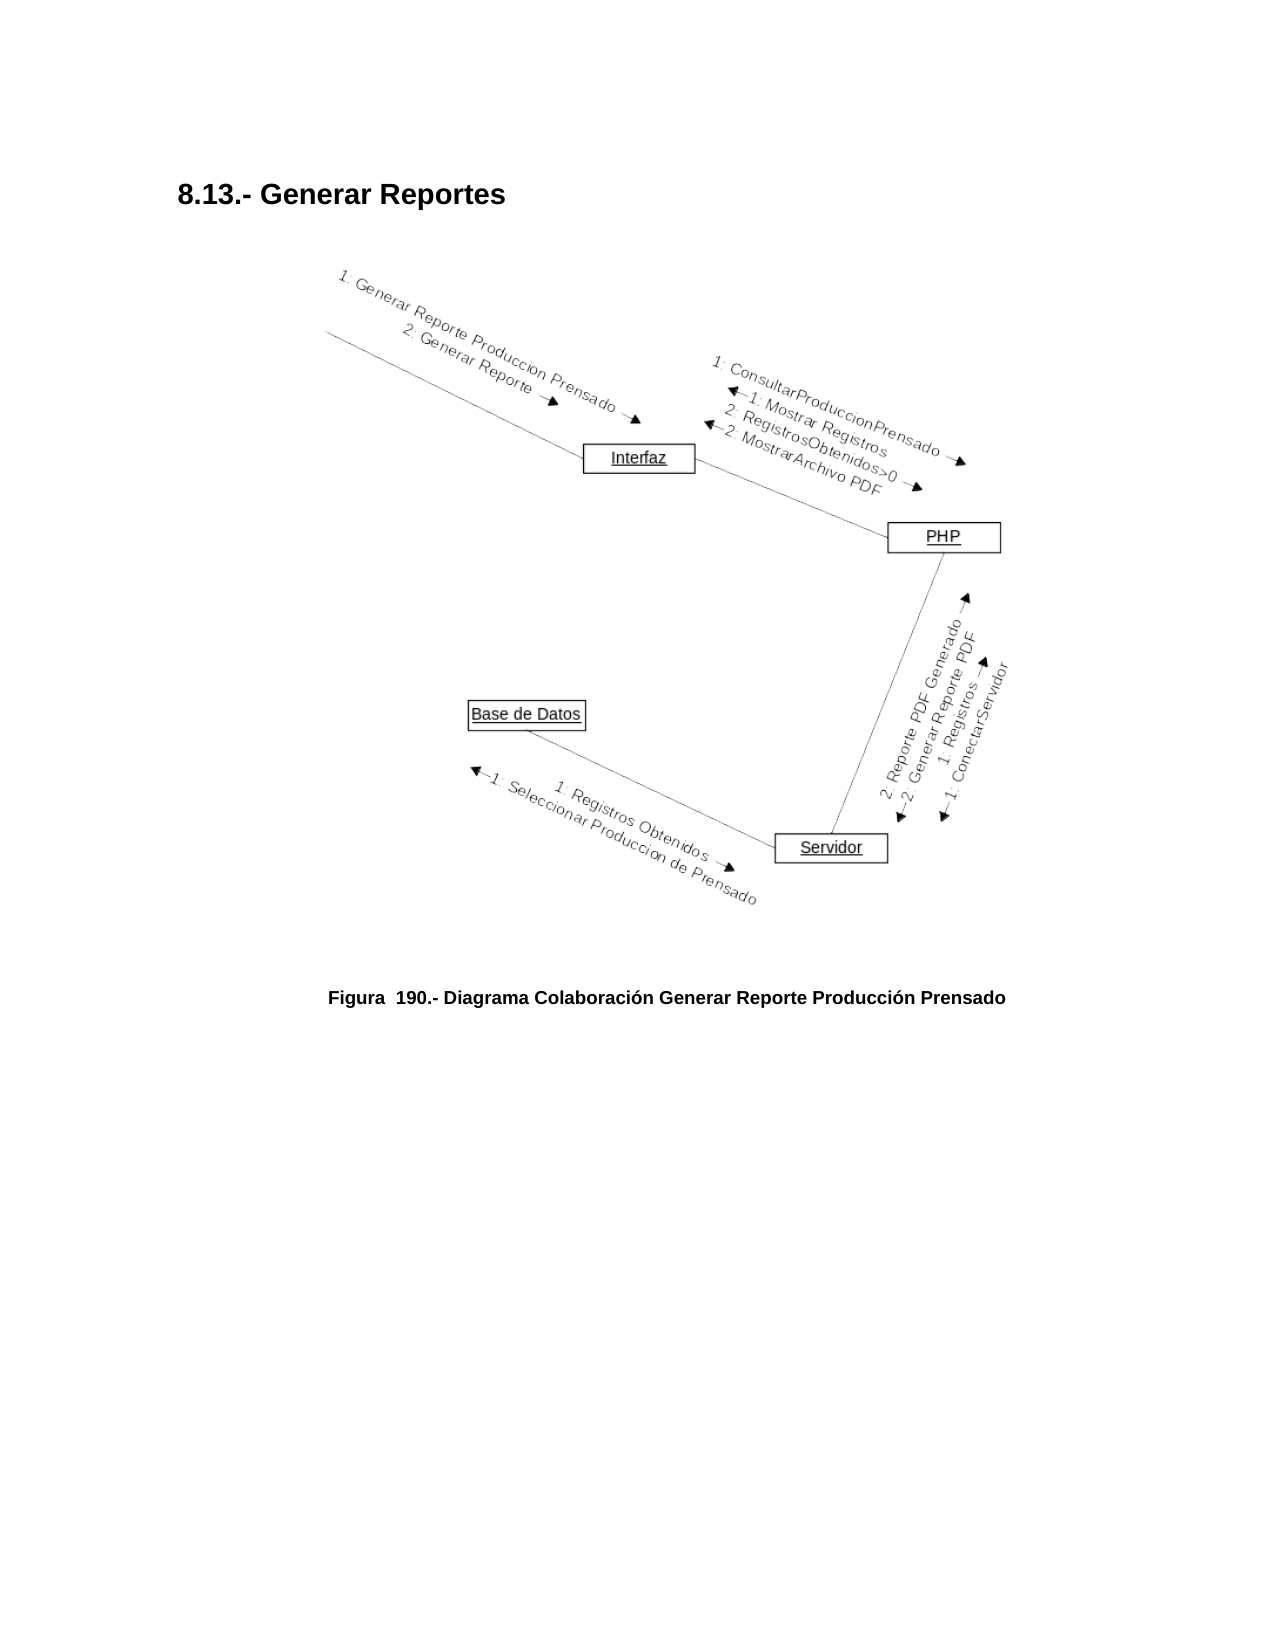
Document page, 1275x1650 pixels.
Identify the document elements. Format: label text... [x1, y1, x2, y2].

subtitle 8.13.- Generar Reportes [177, 177, 1157, 211]
